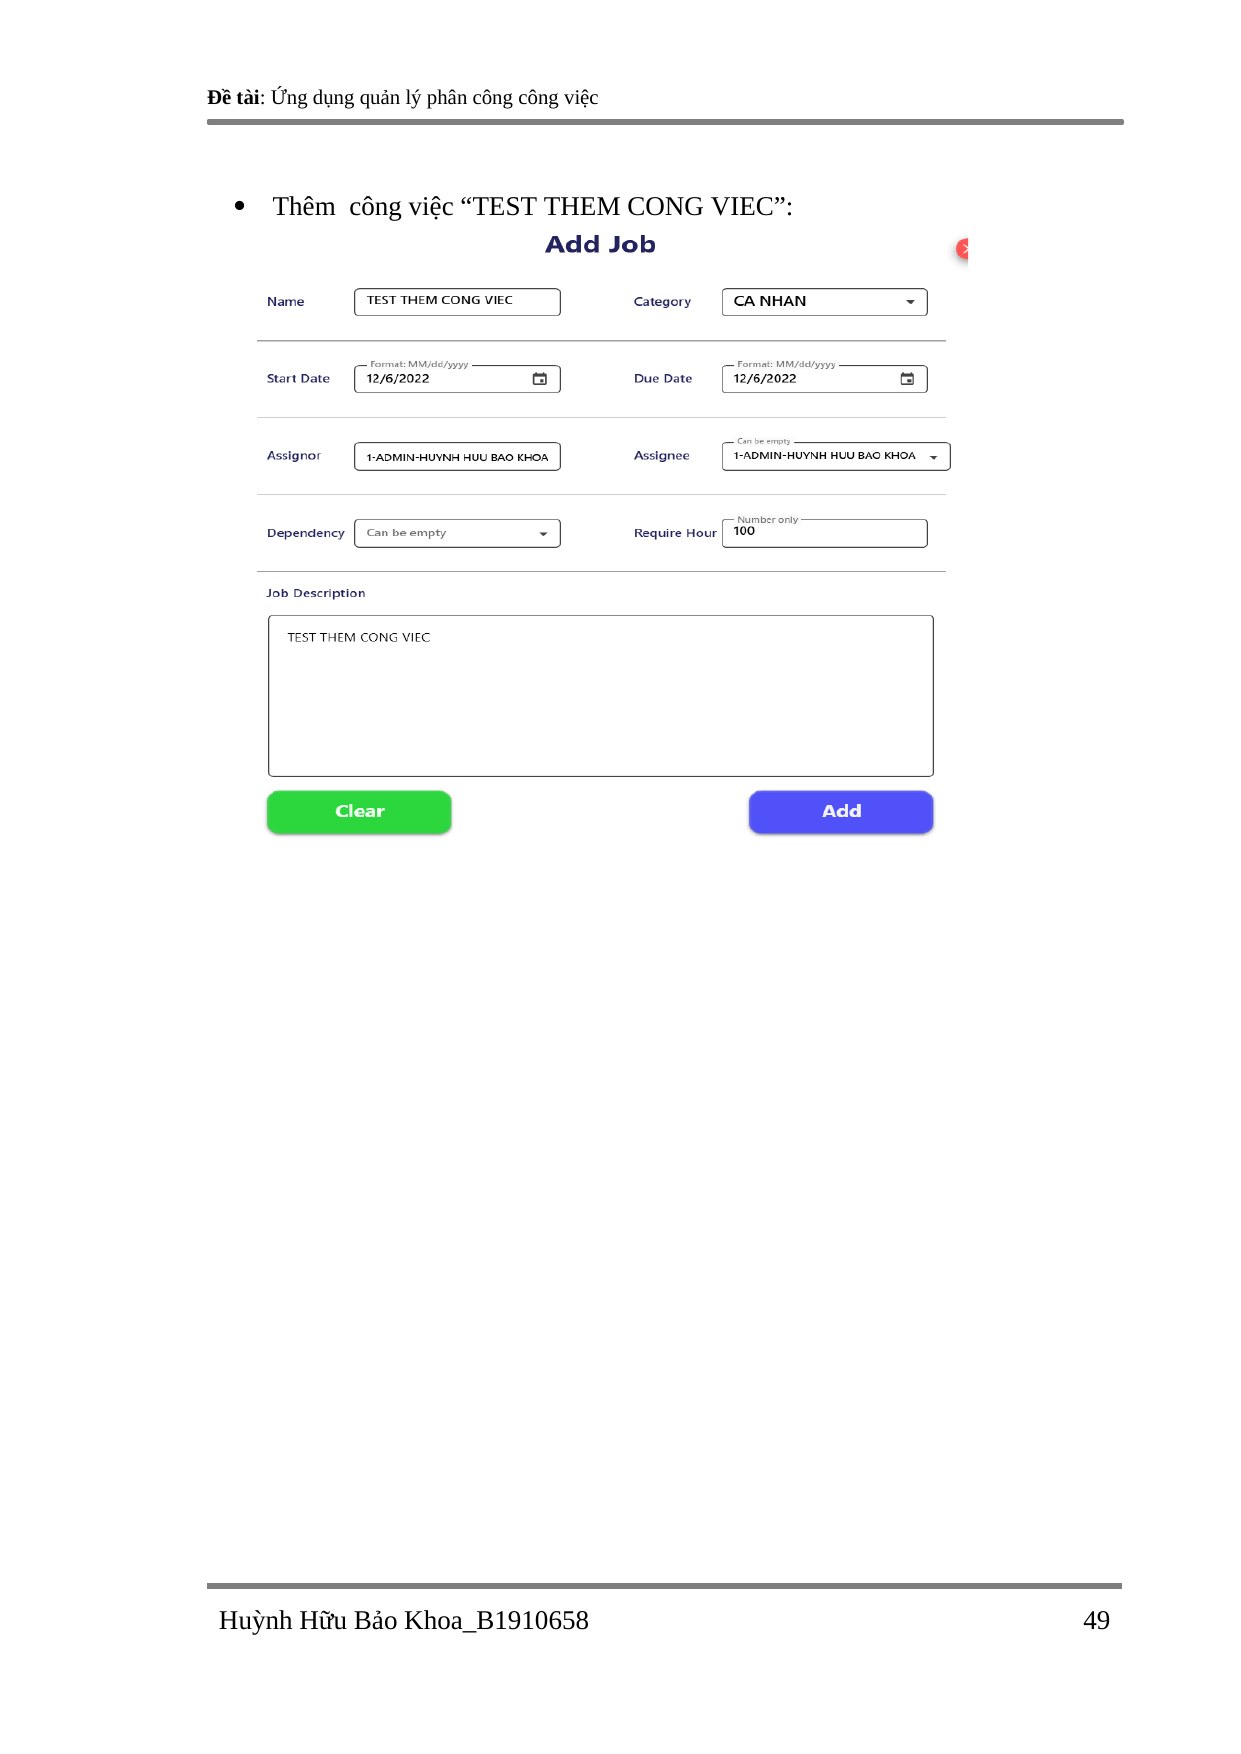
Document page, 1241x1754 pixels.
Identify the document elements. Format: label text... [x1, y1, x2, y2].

list Thêm công việc “TEST THEM CONG VIEC”: [235, 190, 1122, 221]
picture [206, 233, 969, 842]
